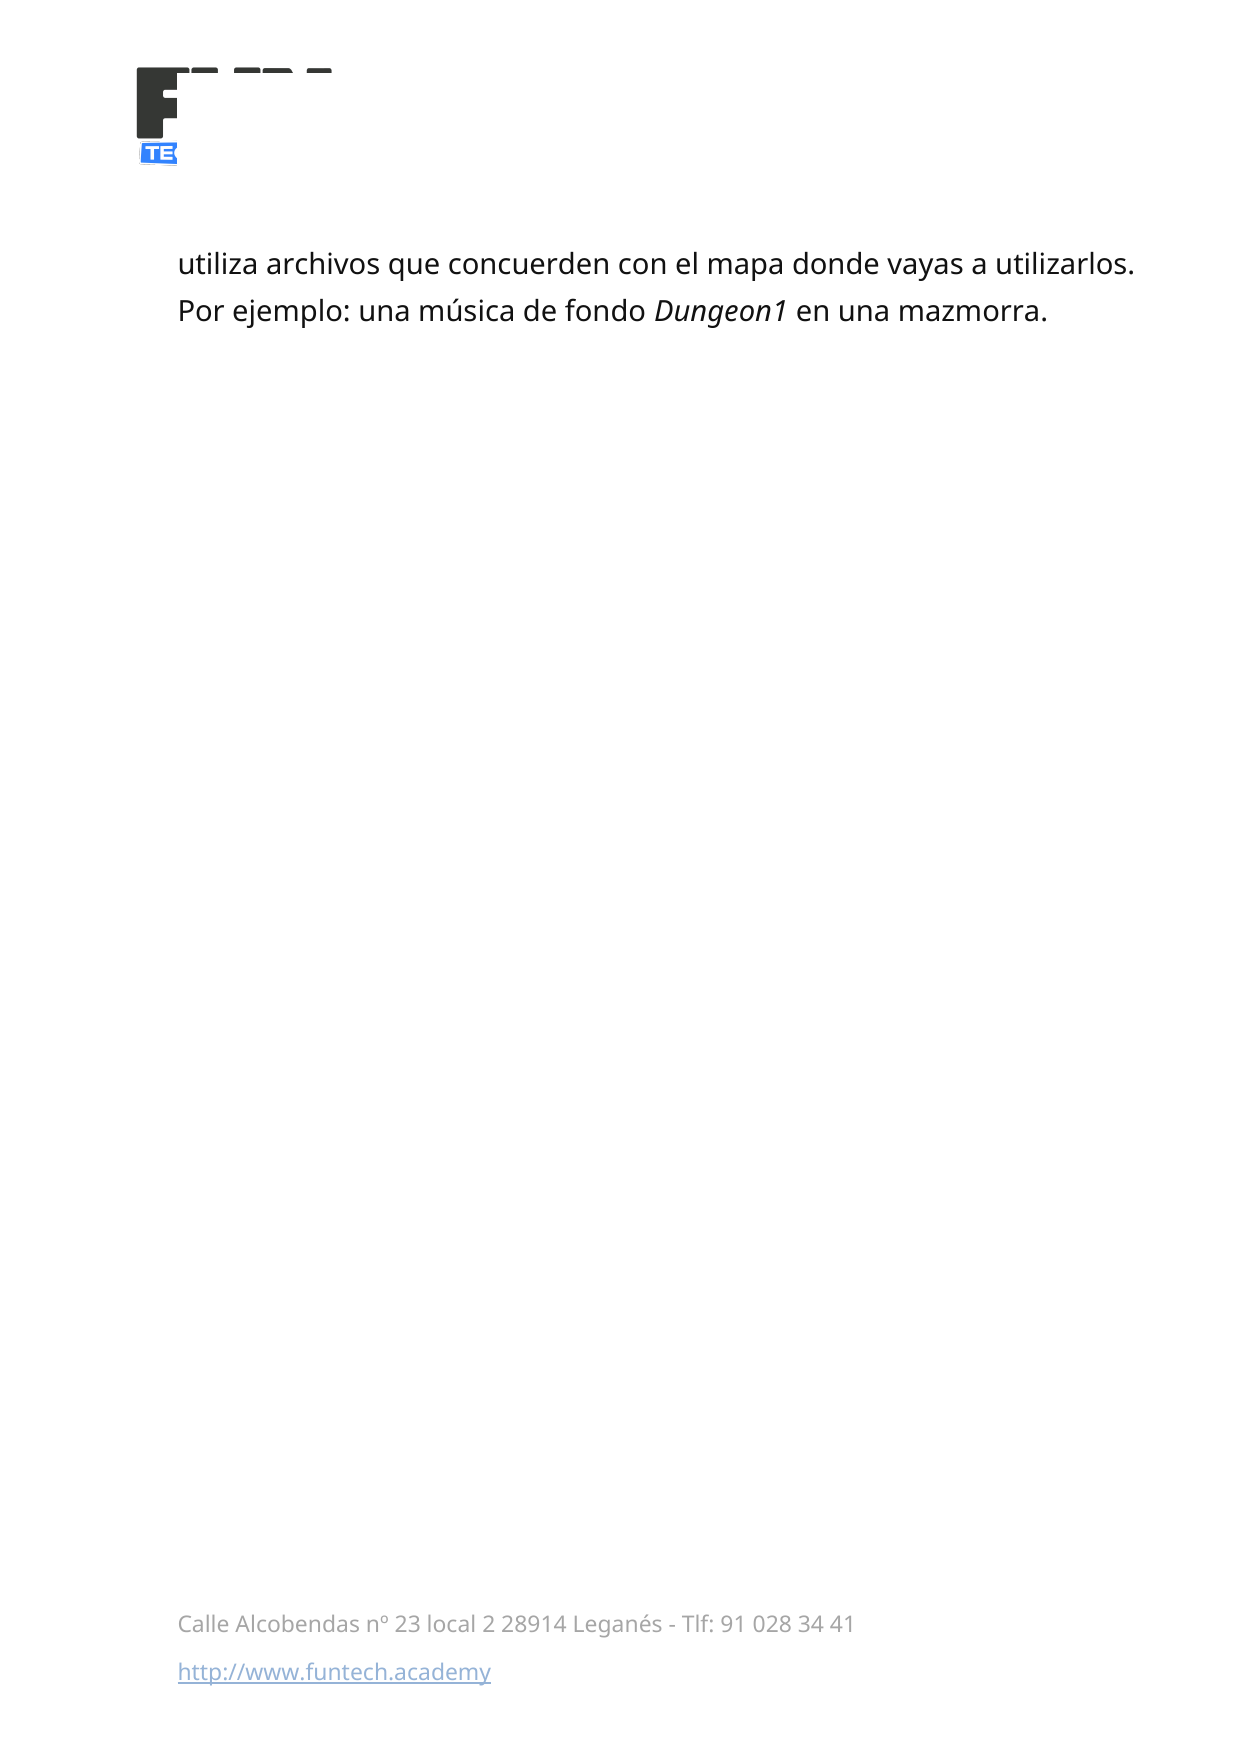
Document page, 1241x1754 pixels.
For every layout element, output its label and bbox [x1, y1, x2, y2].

text [177, 236, 1182, 330]
